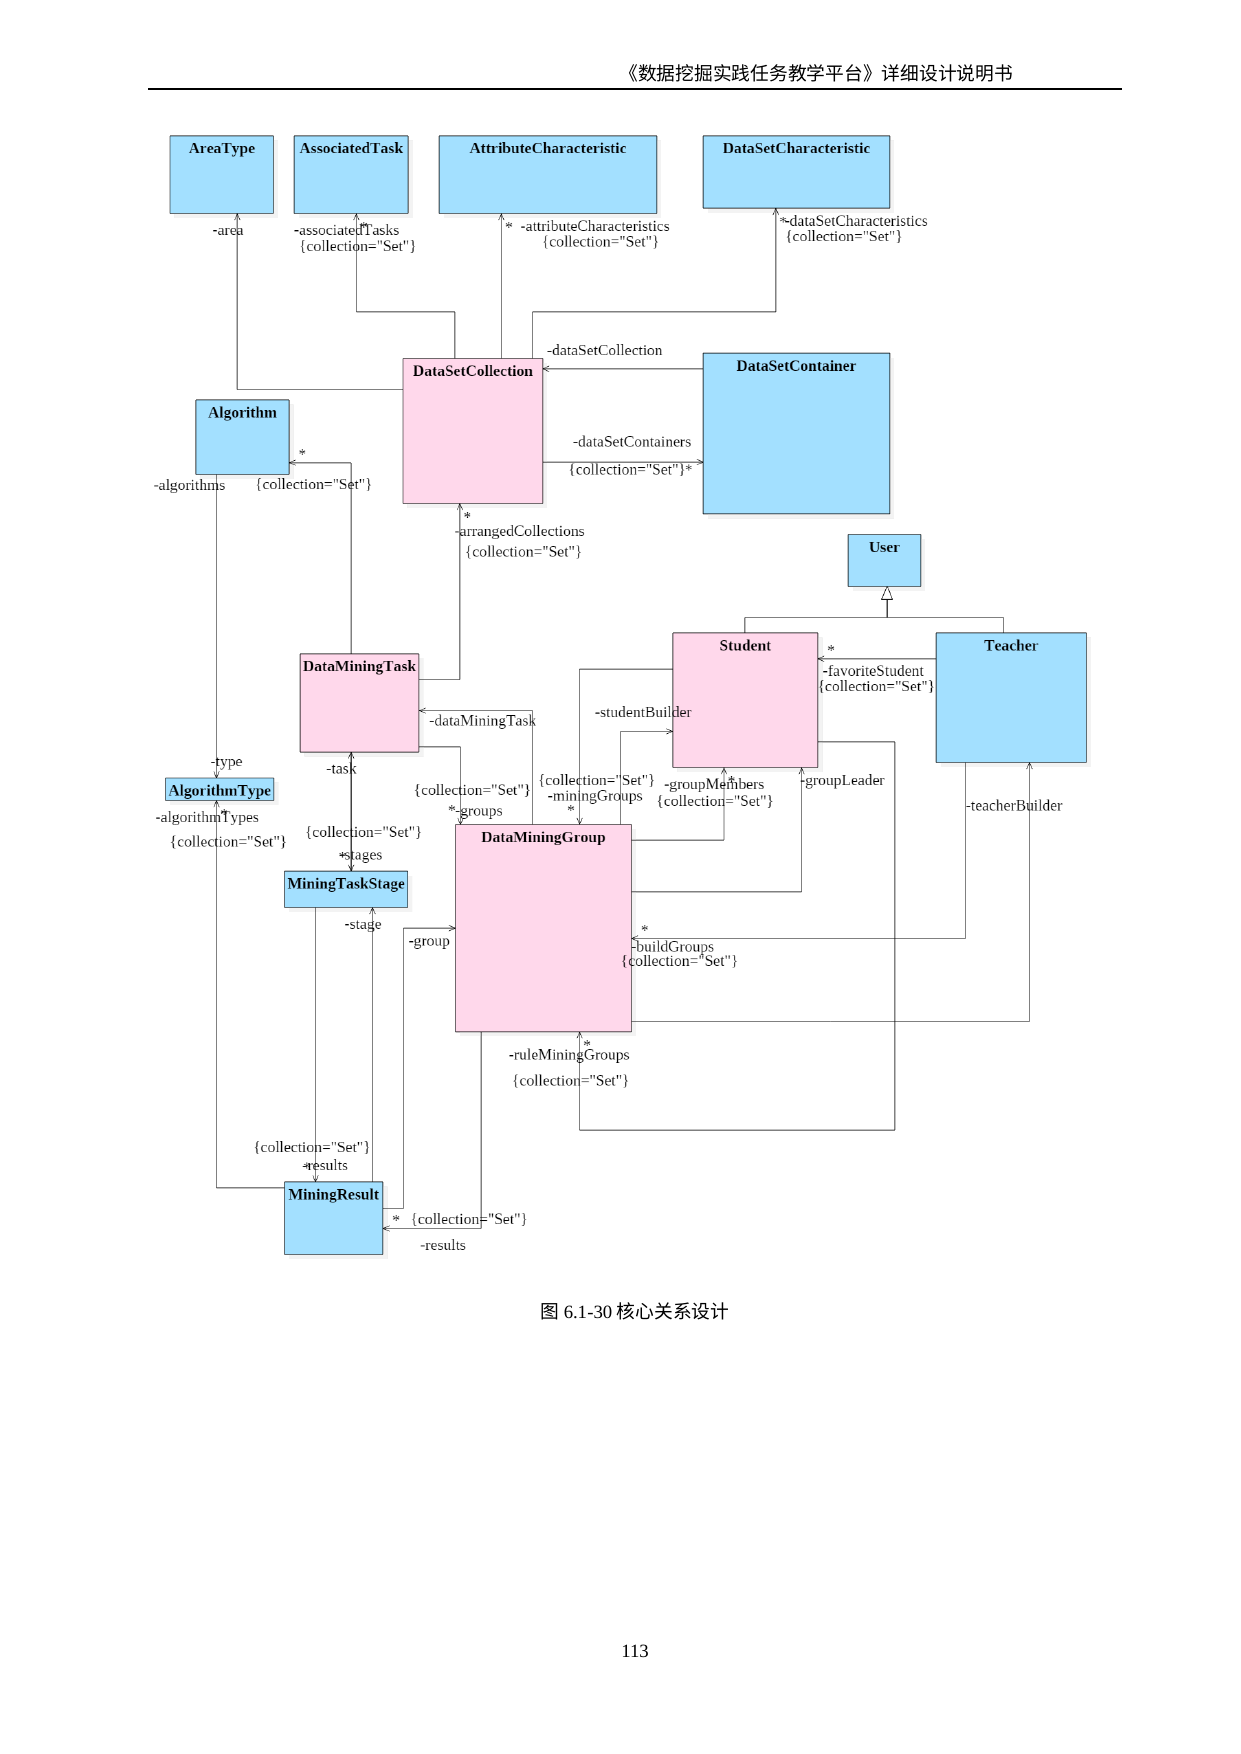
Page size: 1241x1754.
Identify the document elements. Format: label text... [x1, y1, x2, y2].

picture [147, 130, 1112, 1280]
